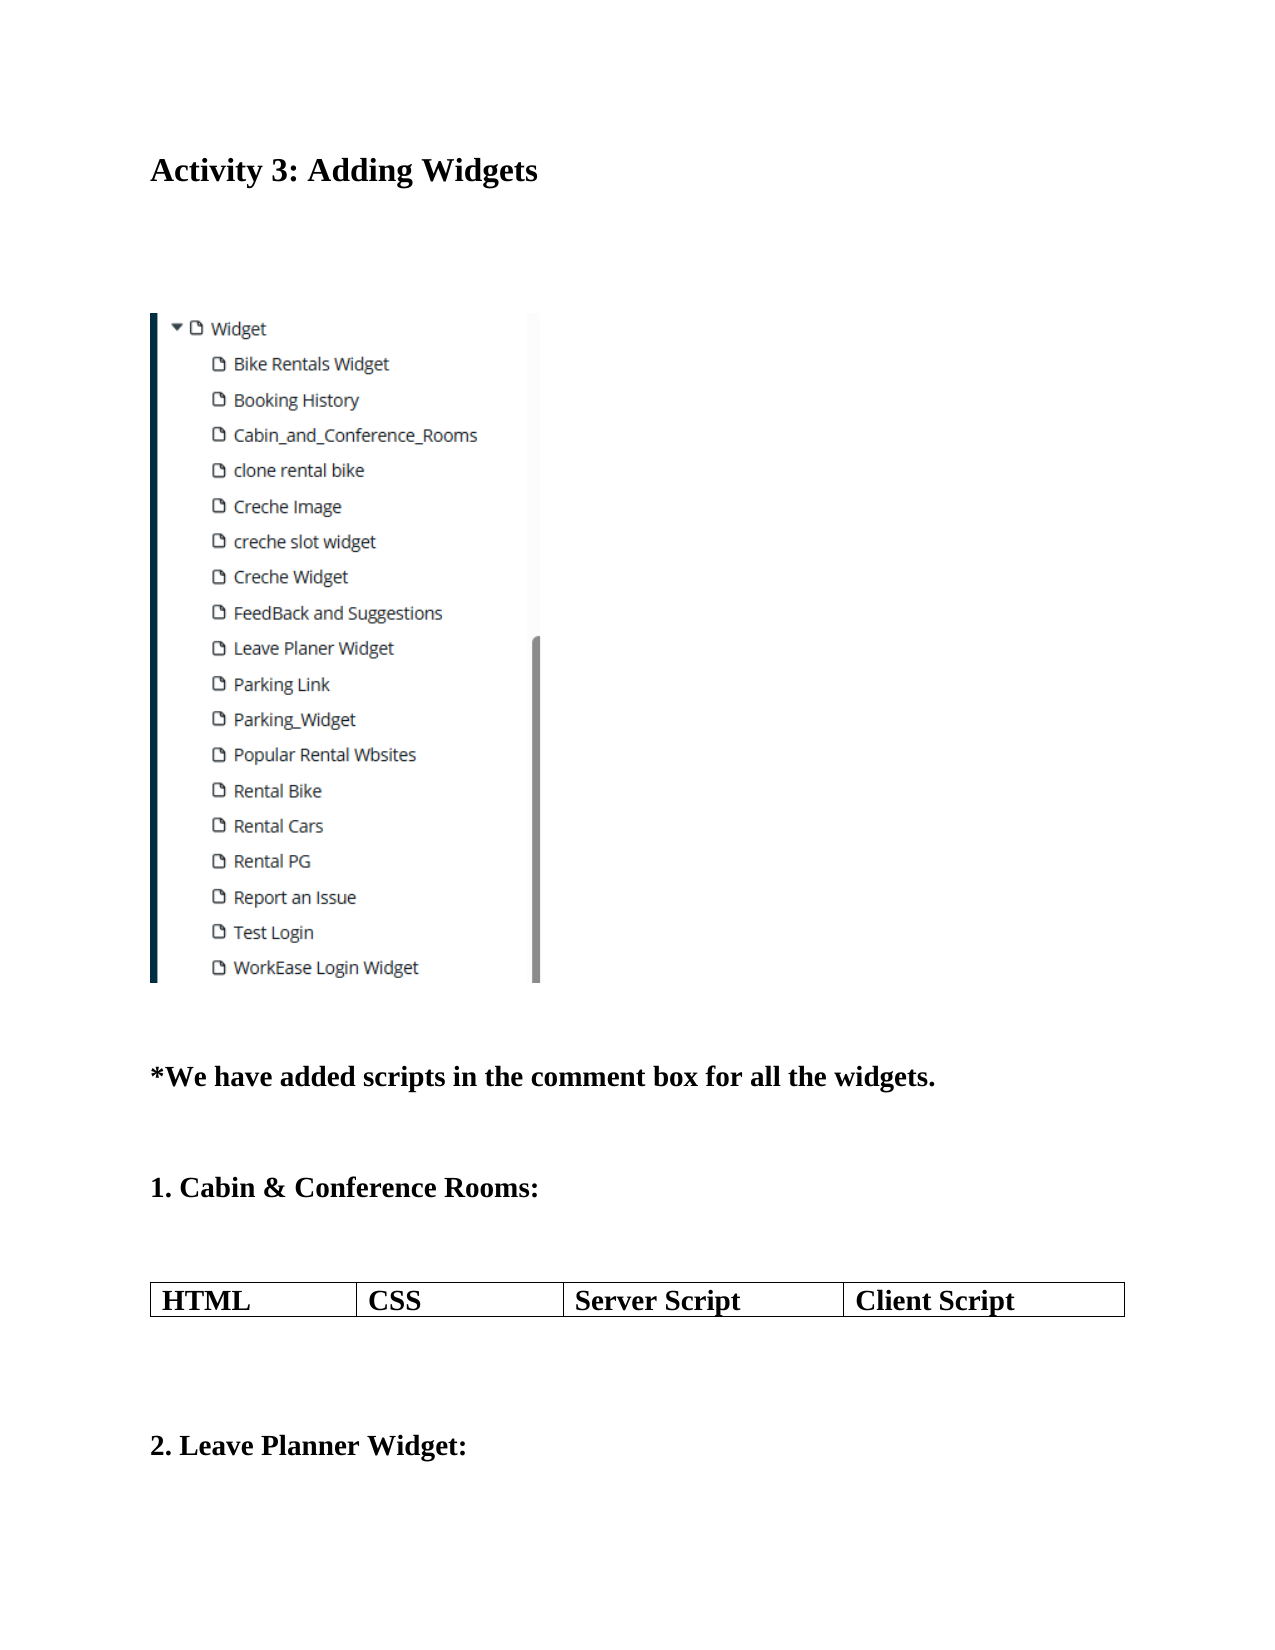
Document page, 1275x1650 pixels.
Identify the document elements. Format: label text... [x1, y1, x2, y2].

text 2. Leave Planner Widget: [150, 1428, 1125, 1462]
table_header Server Script [564, 1283, 843, 1316]
table_header CSS [357, 1283, 563, 1316]
table_header Client Script [844, 1283, 1124, 1316]
subtitle Activity 3: Adding Widgets [150, 150, 1125, 188]
text 1. Cabin & Conference Rooms: [150, 1171, 1125, 1204]
text *We have added scripts in the comment box for all the widgets. [150, 1059, 1125, 1093]
table_header HTML [151, 1283, 356, 1316]
picture [158, 313, 540, 983]
